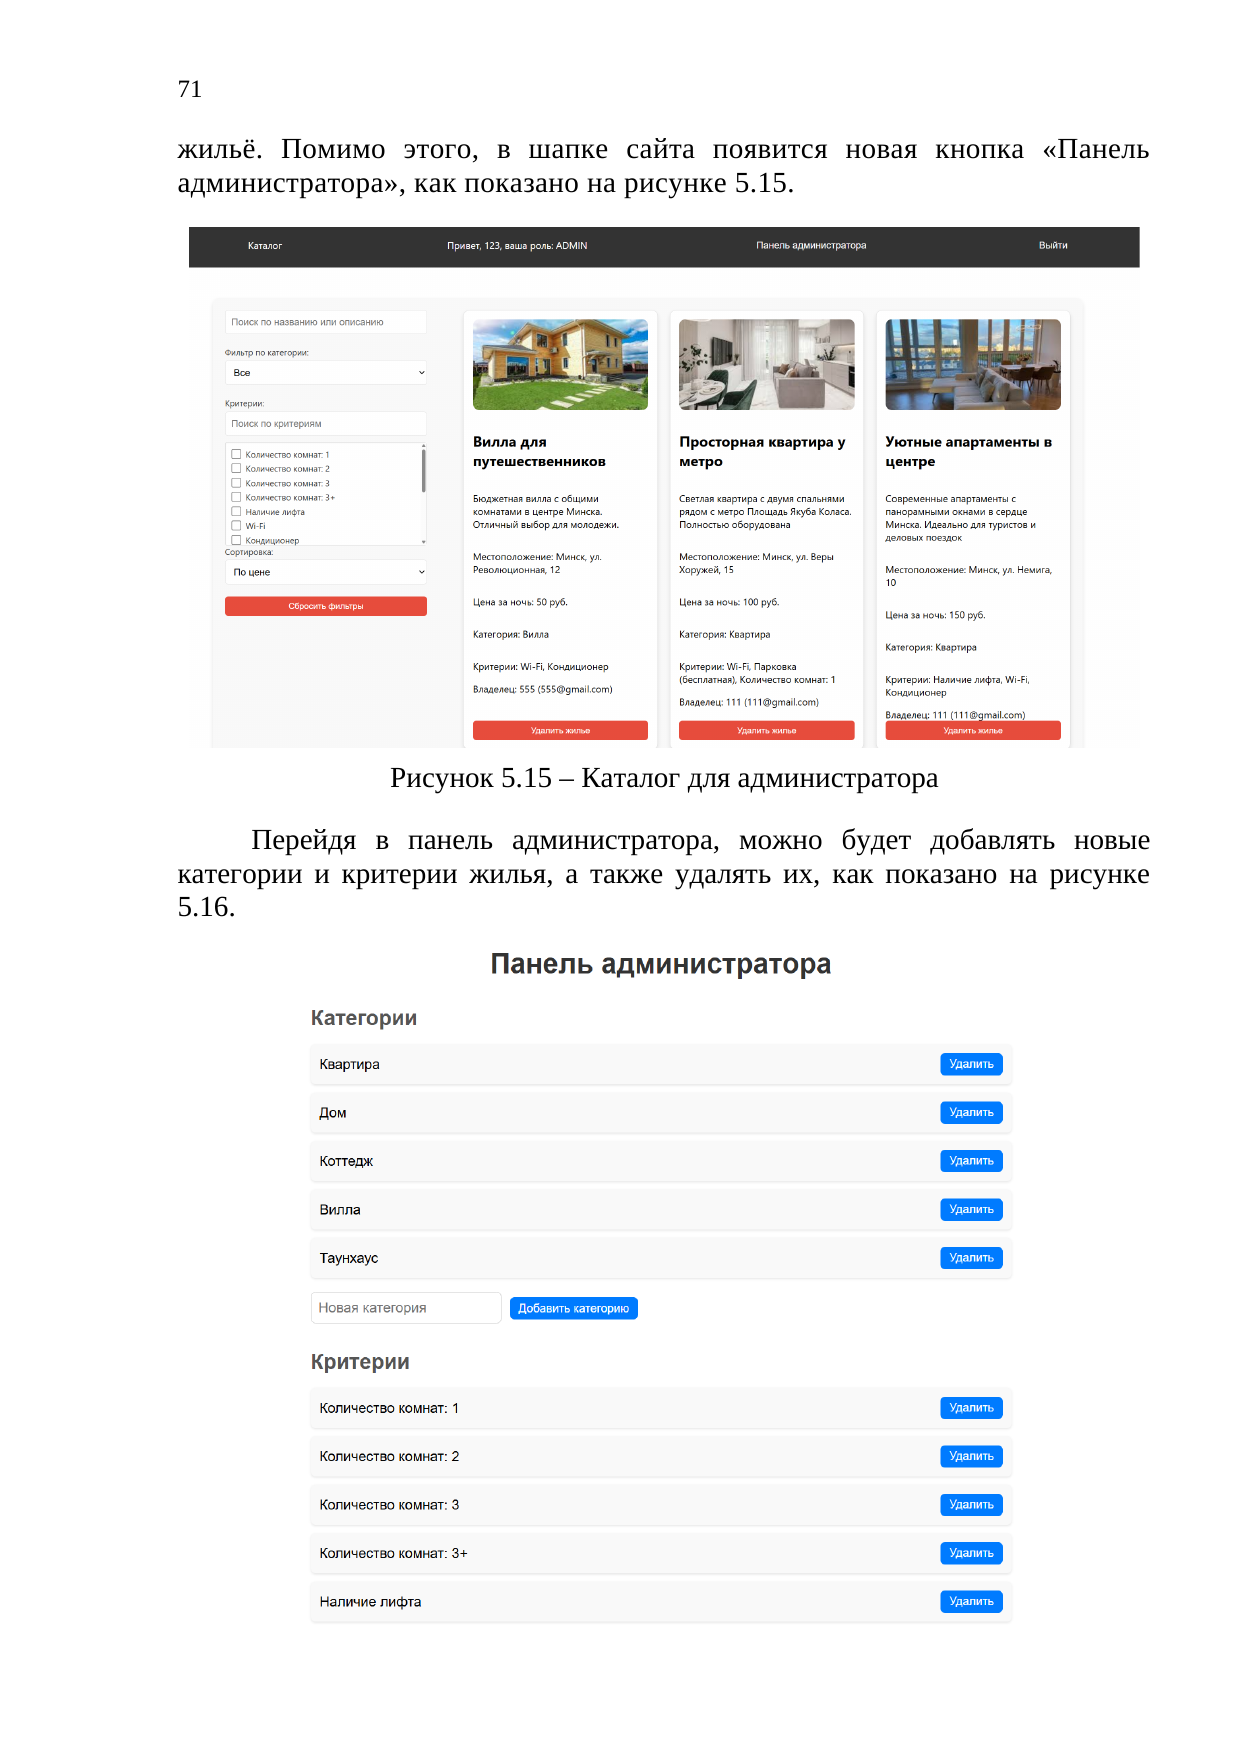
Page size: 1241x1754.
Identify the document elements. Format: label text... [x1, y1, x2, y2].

text Перейдя в панель администратора, можно будет добавлять новые категории и критерии жилья, а также удалять их, как показано на рисунке 5.16. [177, 822, 1152, 923]
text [177, 131, 1152, 198]
picture [189, 227, 1140, 748]
picture [292, 952, 1037, 1626]
text Рисунок 5.15 – Каталог для администратора [177, 760, 1152, 793]
